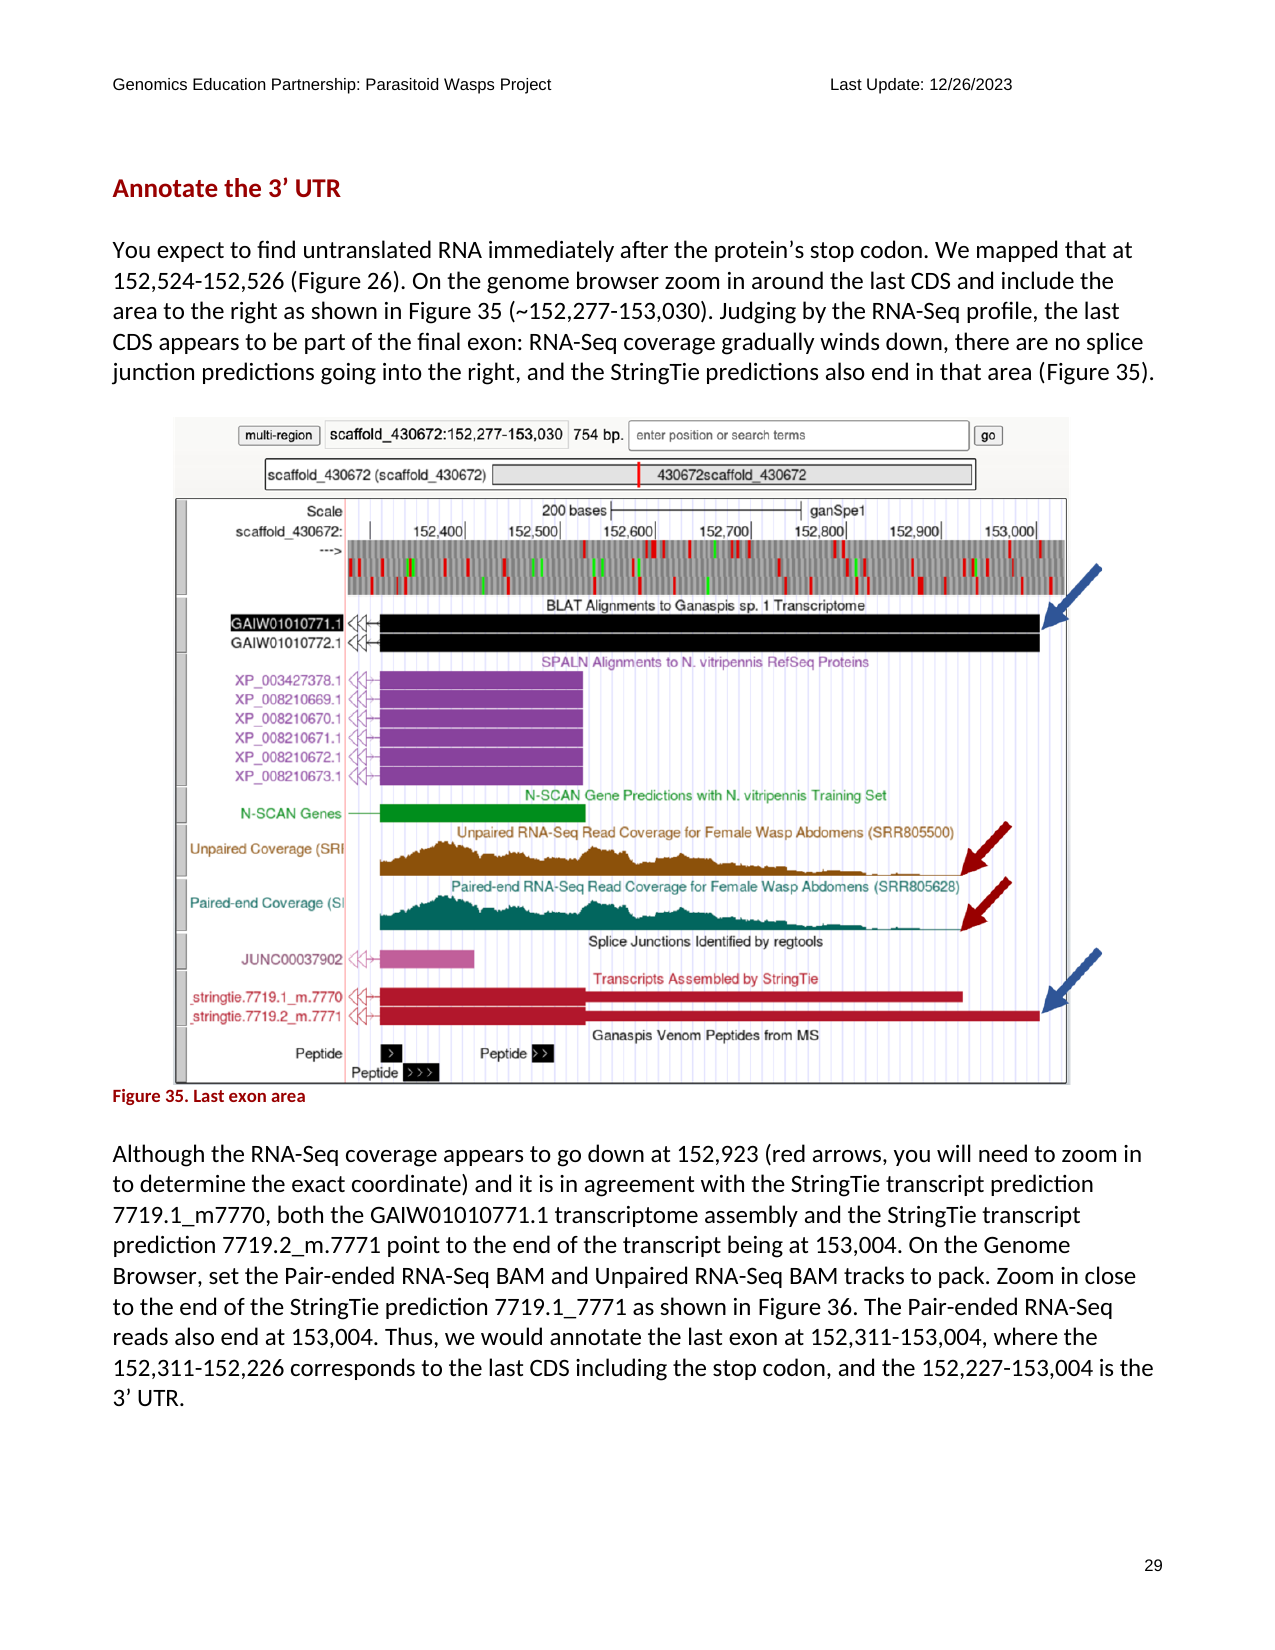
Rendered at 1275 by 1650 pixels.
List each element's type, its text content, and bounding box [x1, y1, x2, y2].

picture [172, 417, 1103, 1085]
text Although the RNA-Seq coverage appears to go down at 152,923 (red arrows, you will need to zoom in to determine the exact coordinate) and it is in agreement with the StringTie transcript prediction 7719.1_m7770, both the GAIW01010771.1 transcriptome assembly and the StringTie transcript prediction 7719.2_m.7771 point to the end of the transcript being at 153,004. On the Genome Browser, set the Pair-ended RNA-Seq BAM and Unpaired RNA-Seq BAM tracks to pack. Zoom in close to the end of the StringTie prediction 7719.1_7771 as shown in Figure 36. The Pair-ended RNA-Seq reads also end at 153,004. Thus, we would annotate the last exon at 152,311-153,004, where the 152,311-152,226 corresponds to the last CDS including the stop codon, and the 152,227-153,004 is the 3’ UTR. [112, 1138, 1162, 1413]
text You expect to find untranslated RNA immediately after the protein’s stop codon. We mapped that at 152,524-152,526 (Figure 26). On the genome browser zoom in around the last CDS and include the area to the right as shown in Figure 35 (~152,277-153,030). Judging by the RNA-Seq profile, the last CDS appears to be part of the final exon: RNA-Seq coverage gradually winds down, there are no splice junction predictions going into the right, and the StringTie predictions also end in that area (Figure 35). [112, 234, 1162, 387]
subtitle Annotate the 3’ UTR [112, 171, 1162, 204]
